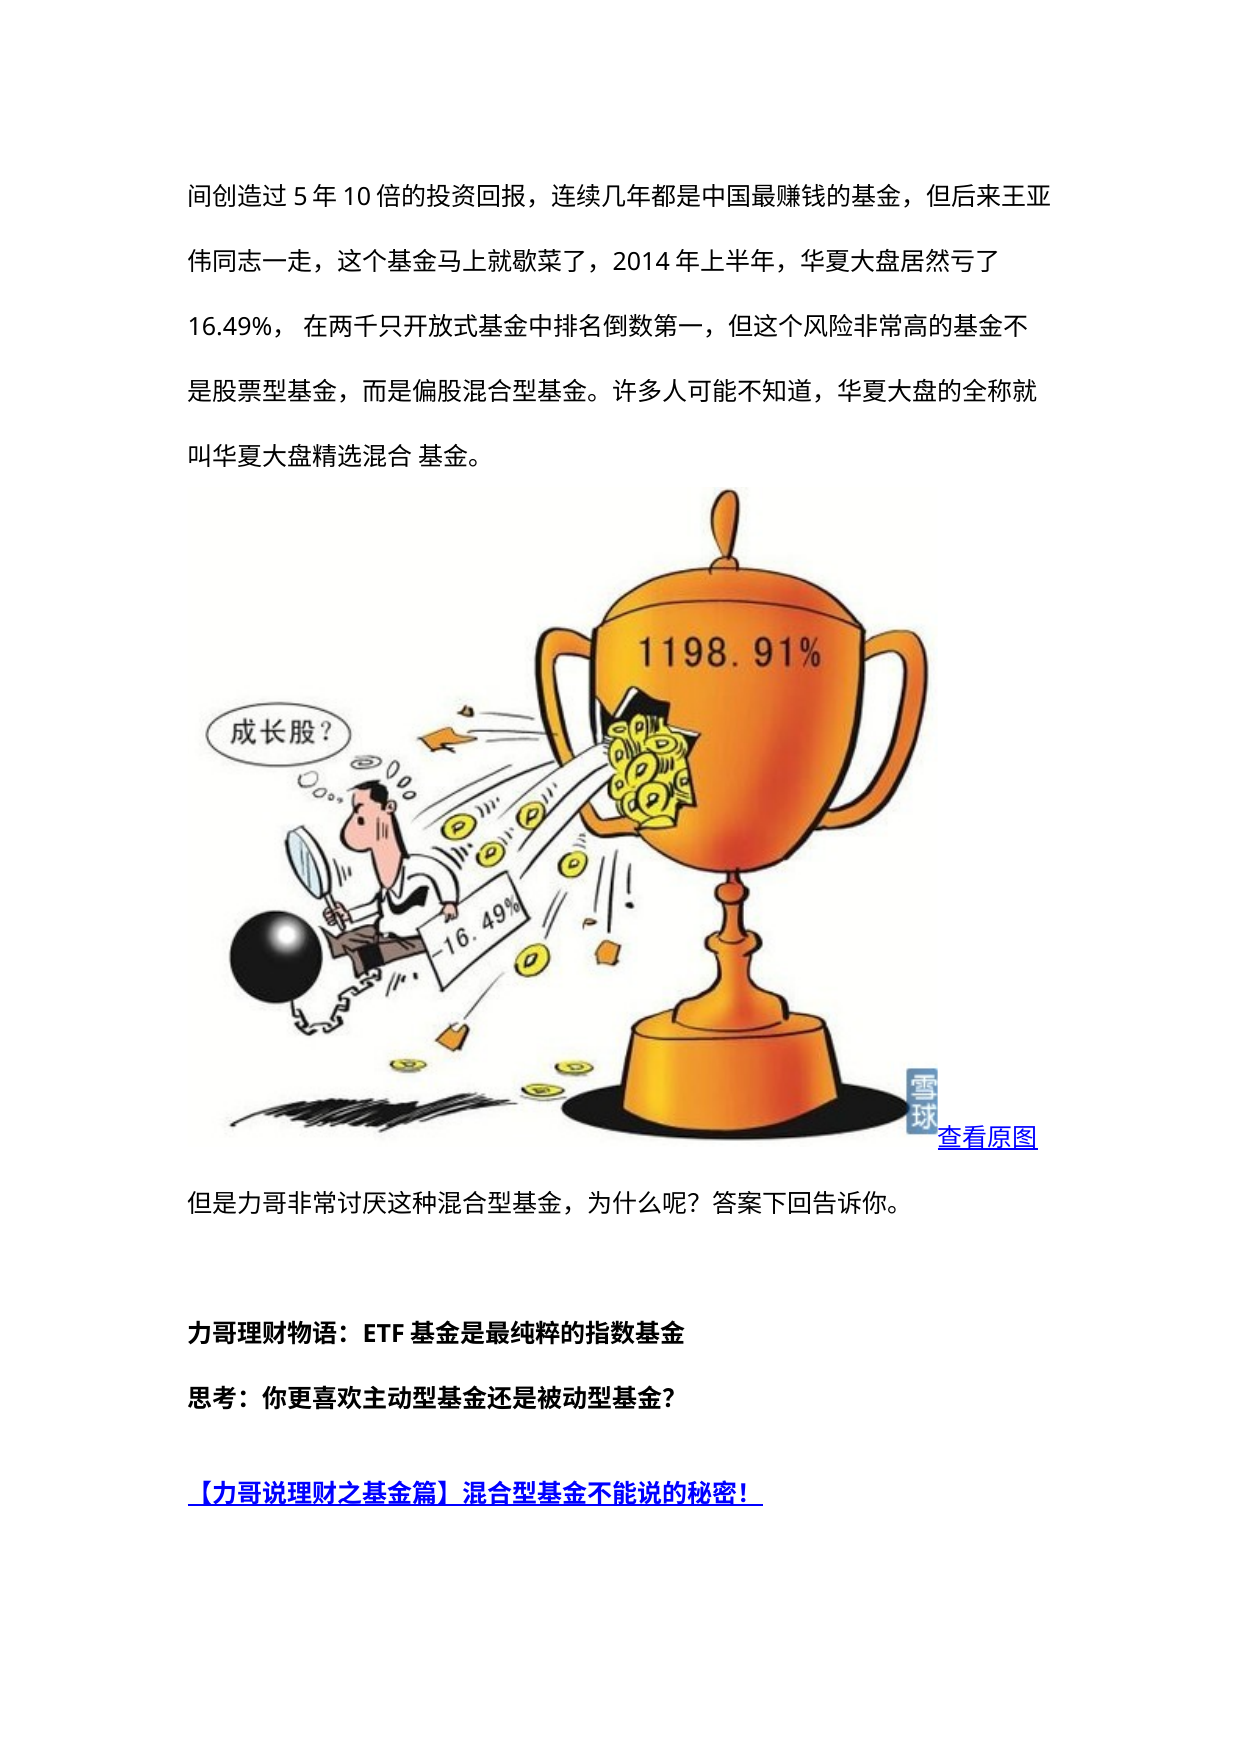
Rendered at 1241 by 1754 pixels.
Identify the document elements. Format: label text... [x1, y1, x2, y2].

text 【力哥说理财之基金篇】混合型基金不能说的秘密！ [187, 1459, 1053, 1524]
picture [187, 487, 938, 1147]
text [187, 162, 1053, 1429]
